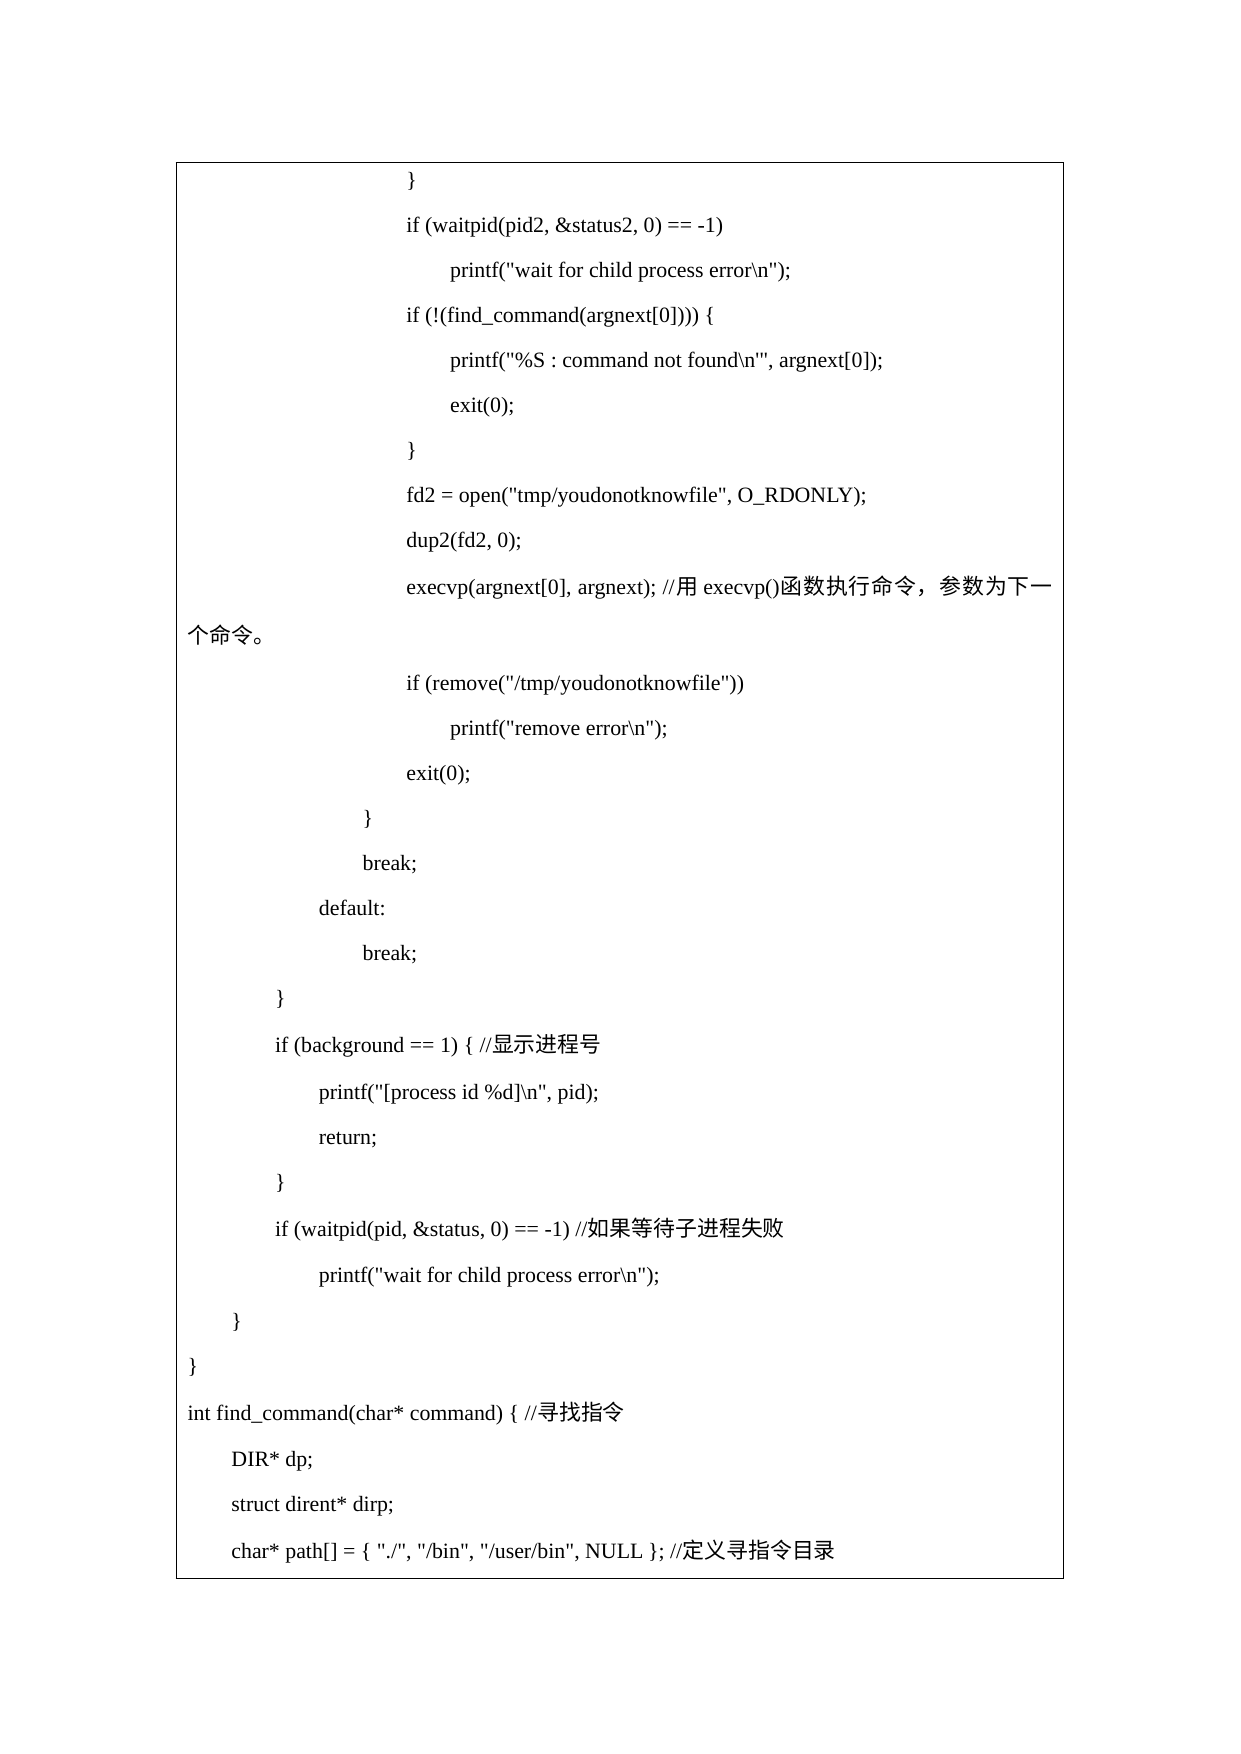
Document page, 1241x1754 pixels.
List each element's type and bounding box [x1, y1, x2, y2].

table_header [177, 163, 1063, 1578]
